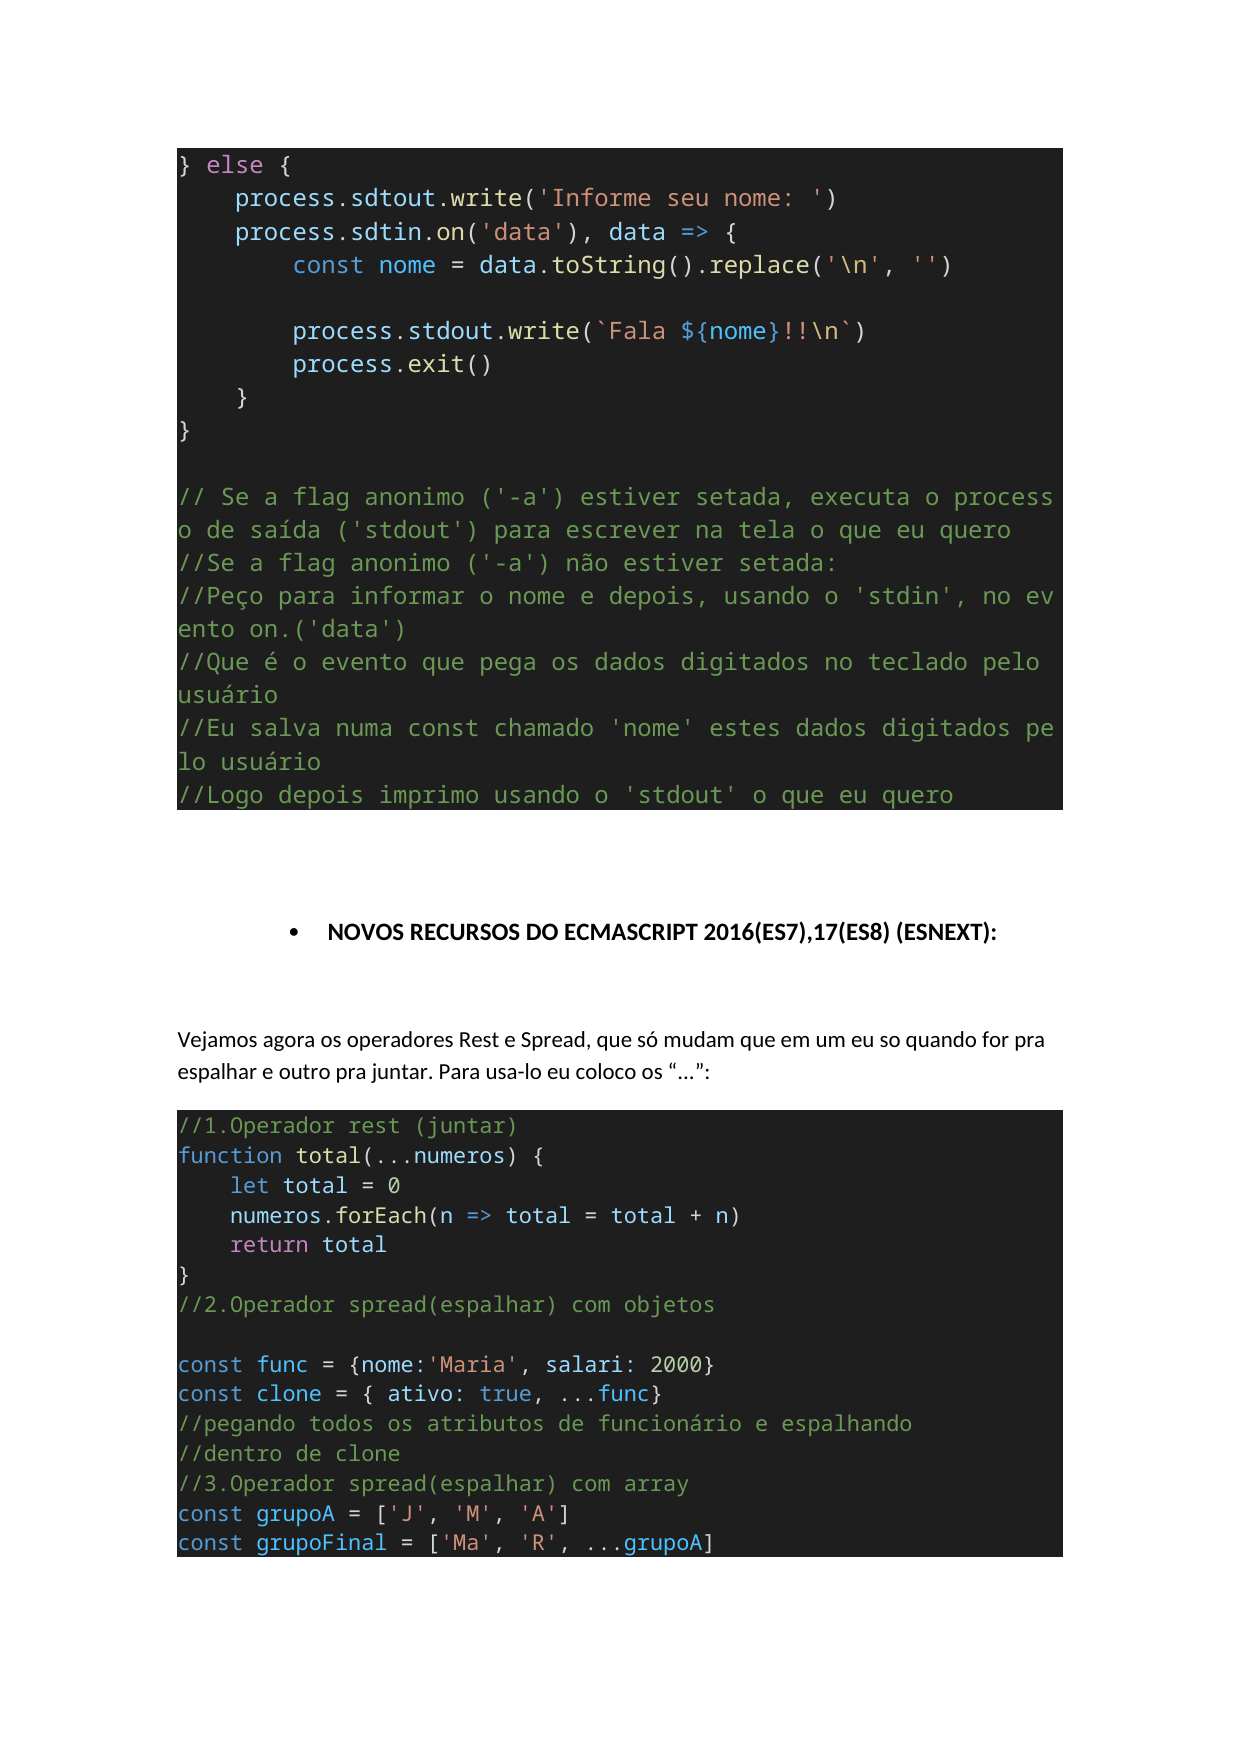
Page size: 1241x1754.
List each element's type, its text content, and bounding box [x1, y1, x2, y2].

text // Se a flag anonimo ('-a') estiver setada, executa o processo de saída ('stdout') para escrever na tela o que eu quero [177, 479, 1063, 545]
list NOVOS RECURSOS DO ECMASCRIPT 2016(ES7),17(ES8) (ESNEXT): [290, 916, 1063, 947]
text } [177, 379, 1063, 413]
text process.sdtin.on('data'), data => { [177, 214, 1063, 247]
text numeros.forEach(n => total = total + n) [177, 1199, 1063, 1229]
text process.exit() [177, 346, 1063, 379]
text process.stdout.write(`Fala ${nome}!!\n`) [177, 313, 1063, 346]
text //Logo depois imprimo usando o 'stdout' o que eu quero [177, 777, 1063, 810]
text return total [177, 1229, 1063, 1259]
text const grupoFinal = ['Ma', 'R', ...grupoA] [177, 1527, 1063, 1557]
text const func = {nome:'Maria', salari: 2000} [177, 1348, 1063, 1378]
text } [177, 413, 1063, 446]
text //Se a flag anonimo ('-a') não estiver setada: [177, 545, 1063, 578]
text //pegando todos os atributos de funcionário e espalhando [177, 1408, 1063, 1438]
text } [177, 1259, 1063, 1289]
text } else { [177, 148, 1063, 181]
text function total(...numeros) { [177, 1140, 1063, 1170]
text //3.Operador spread(espalhar) com array [177, 1468, 1063, 1497]
text //dentro de clone [177, 1438, 1063, 1468]
text const nome = data.toString().replace('\n', '') [177, 247, 1063, 280]
text Vejamos agora os operadores Rest e Spread, que só mudam que em um eu so quando for pra espalhar e outro pra juntar. Para usa-lo eu coloco os “...”: [177, 1025, 1063, 1085]
text //2.Operador spread(espalhar) com objetos [177, 1289, 1063, 1319]
text //Que é o evento que pega os dados digitados no teclado pelo usuário [177, 644, 1063, 711]
text //Eu salva numa const chamado 'nome' estes dados digitados pelo usuário [177, 711, 1063, 777]
text const clone = { ativo: true, ...func} [177, 1378, 1063, 1408]
text //Peço para informar o nome e depois, usando o 'stdin', no evento on.('data') [177, 578, 1063, 644]
text //1.Operador rest (juntar) [177, 1110, 1063, 1140]
text process.sdtout.write('Informe seu nome: ') [177, 181, 1063, 214]
text let total = 0 [177, 1170, 1063, 1199]
text const grupoA = ['J', 'M', 'A'] [177, 1497, 1063, 1527]
